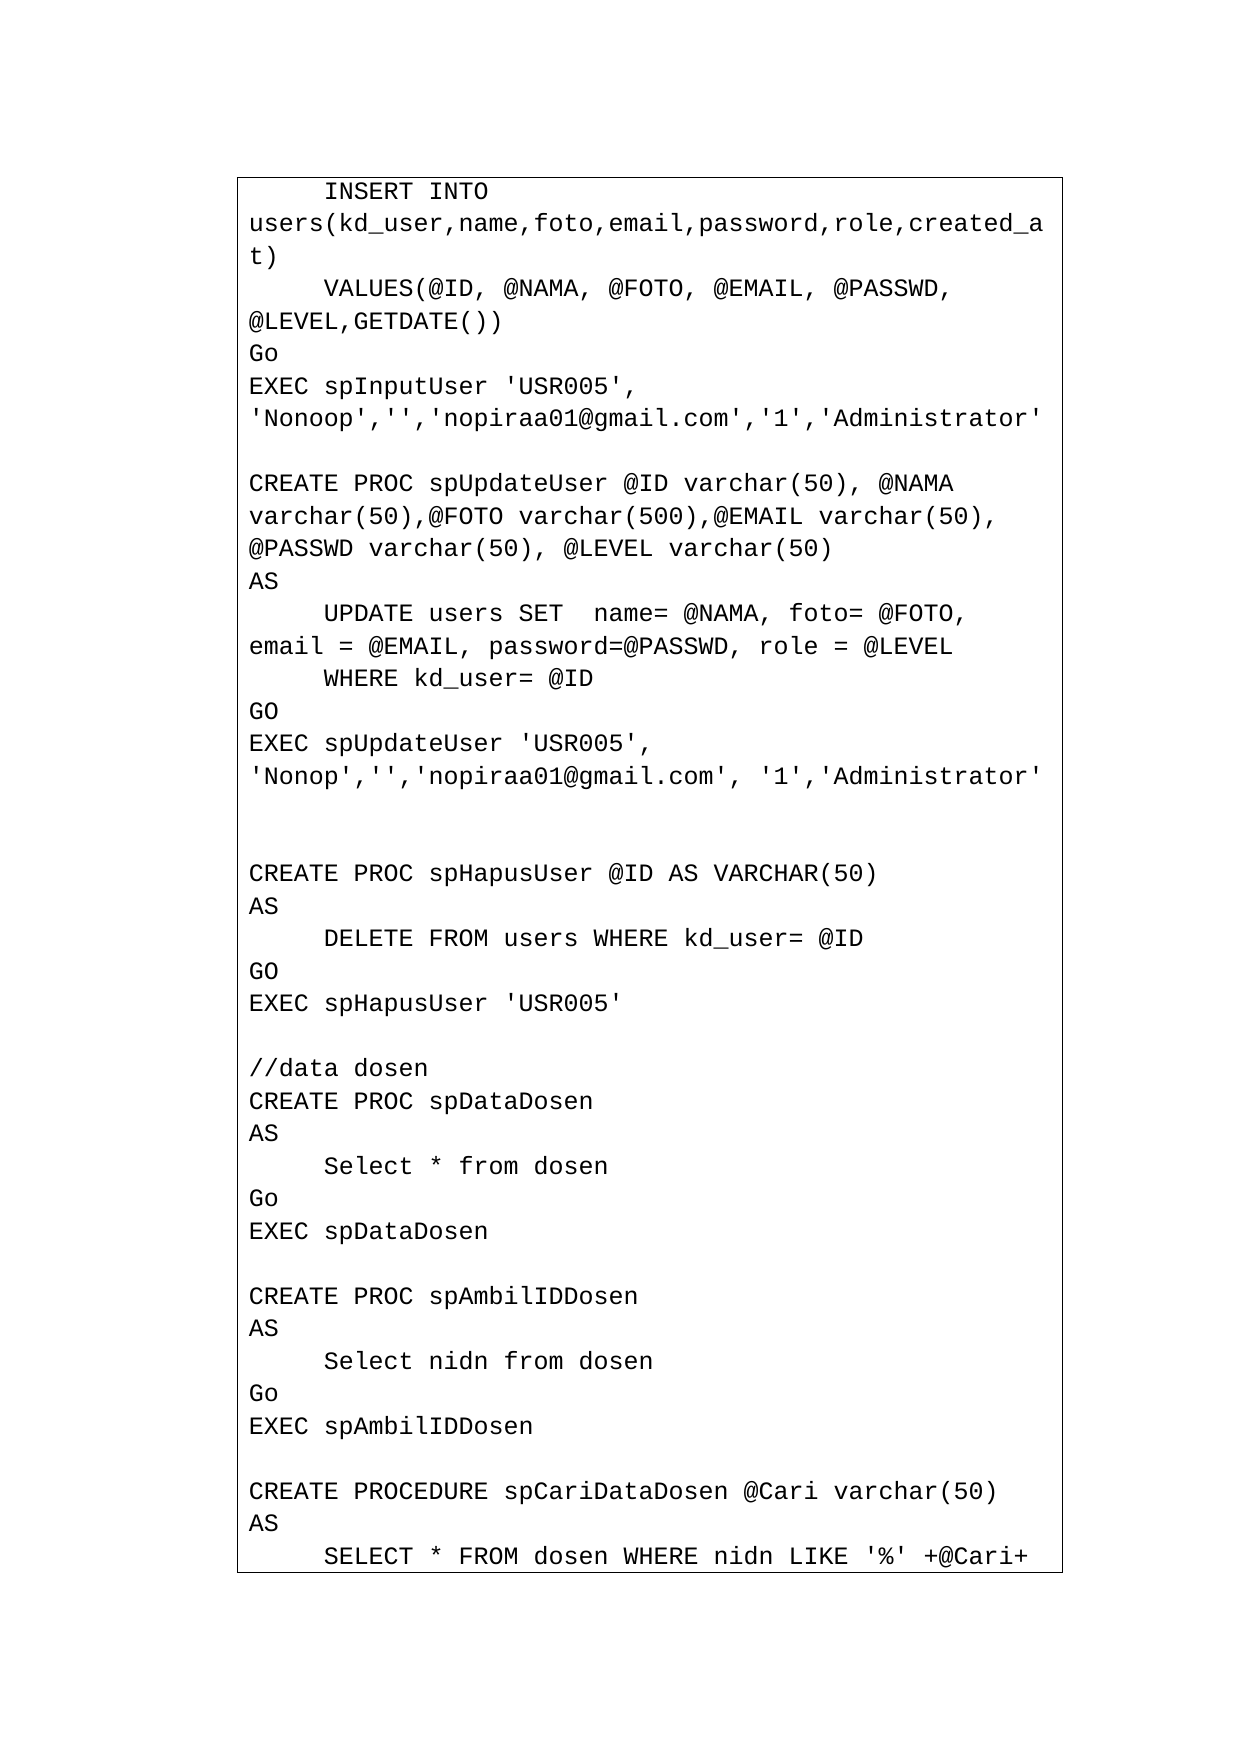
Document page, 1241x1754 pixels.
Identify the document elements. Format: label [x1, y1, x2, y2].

table_cell [238, 178, 1062, 1572]
